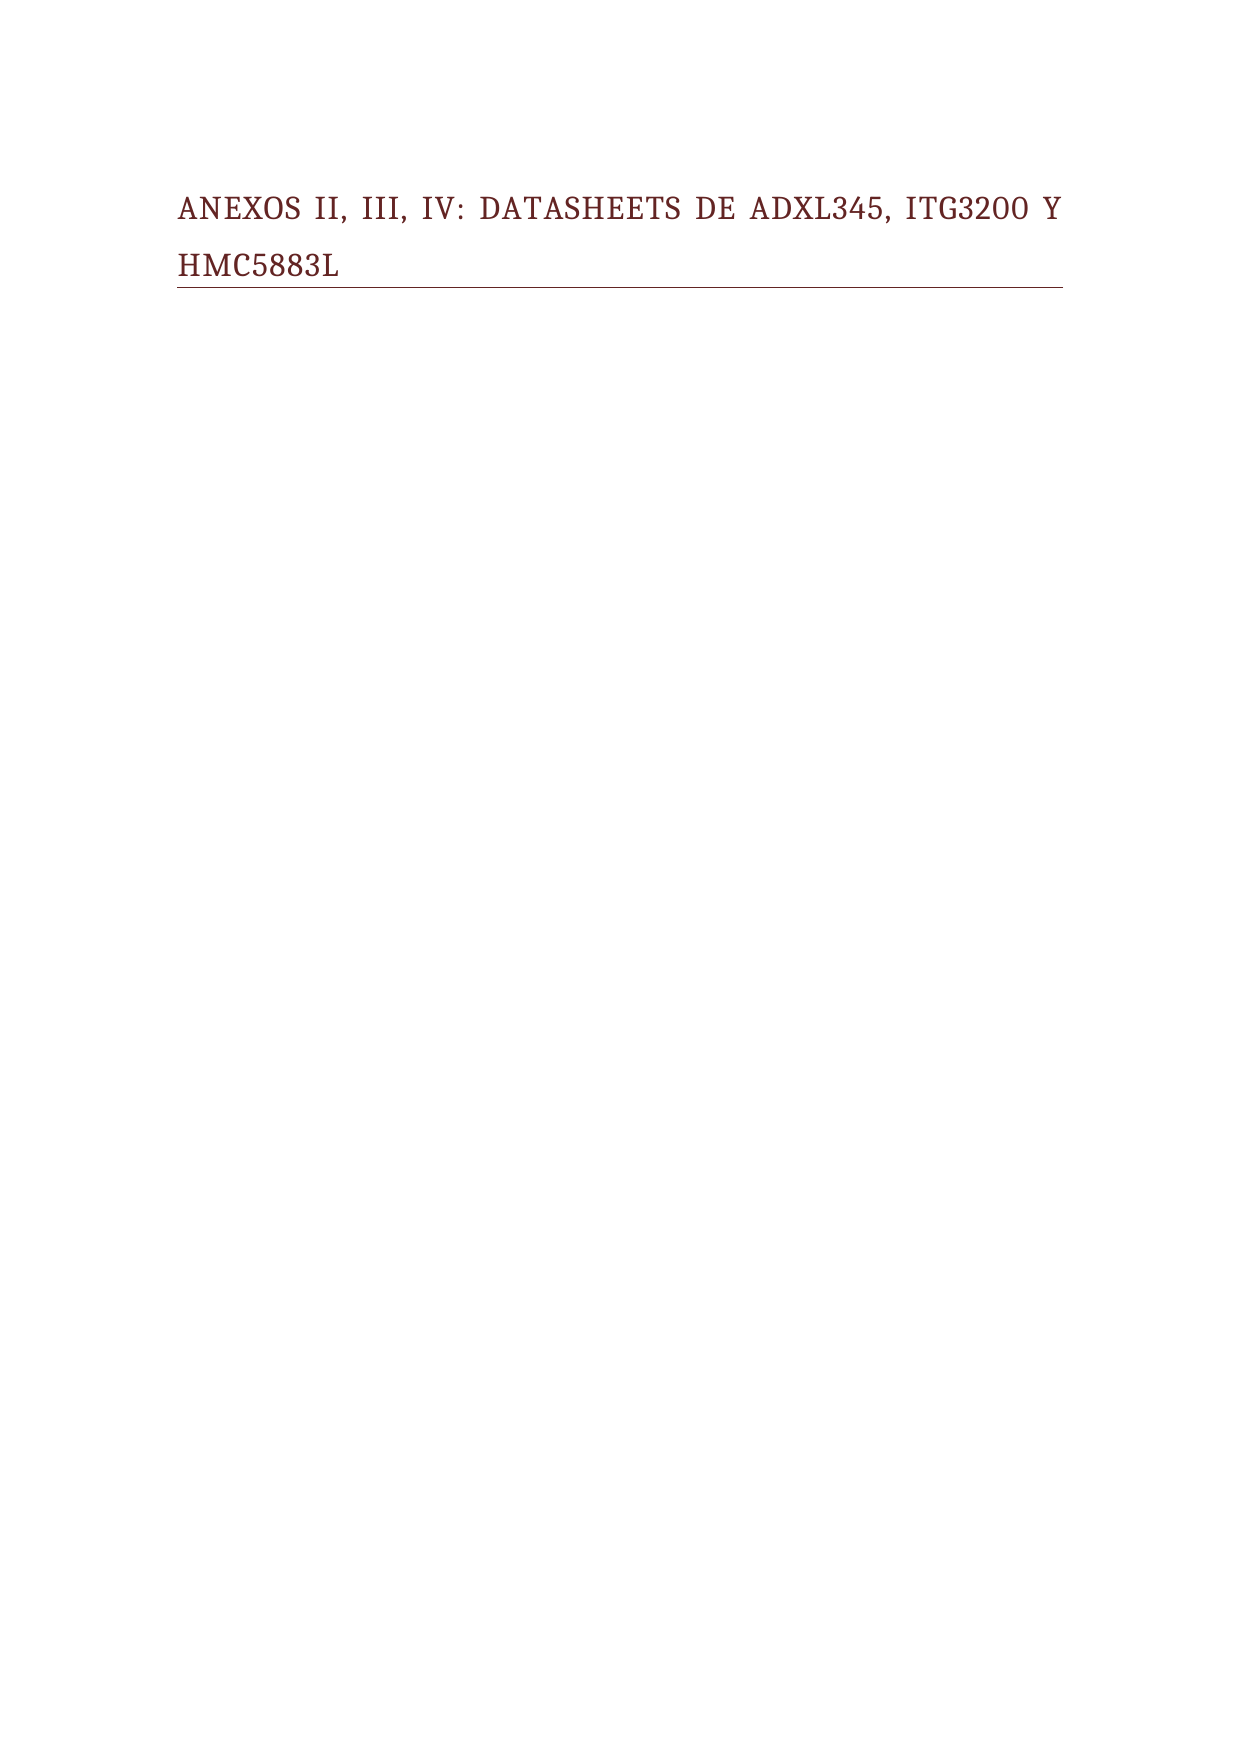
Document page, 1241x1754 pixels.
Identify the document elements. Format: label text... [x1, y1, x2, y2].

subtitle ANEXOS II, III, IV: DATASHEETS DE ADXL345, ITG3200 Y HMC5883L [177, 189, 1063, 287]
